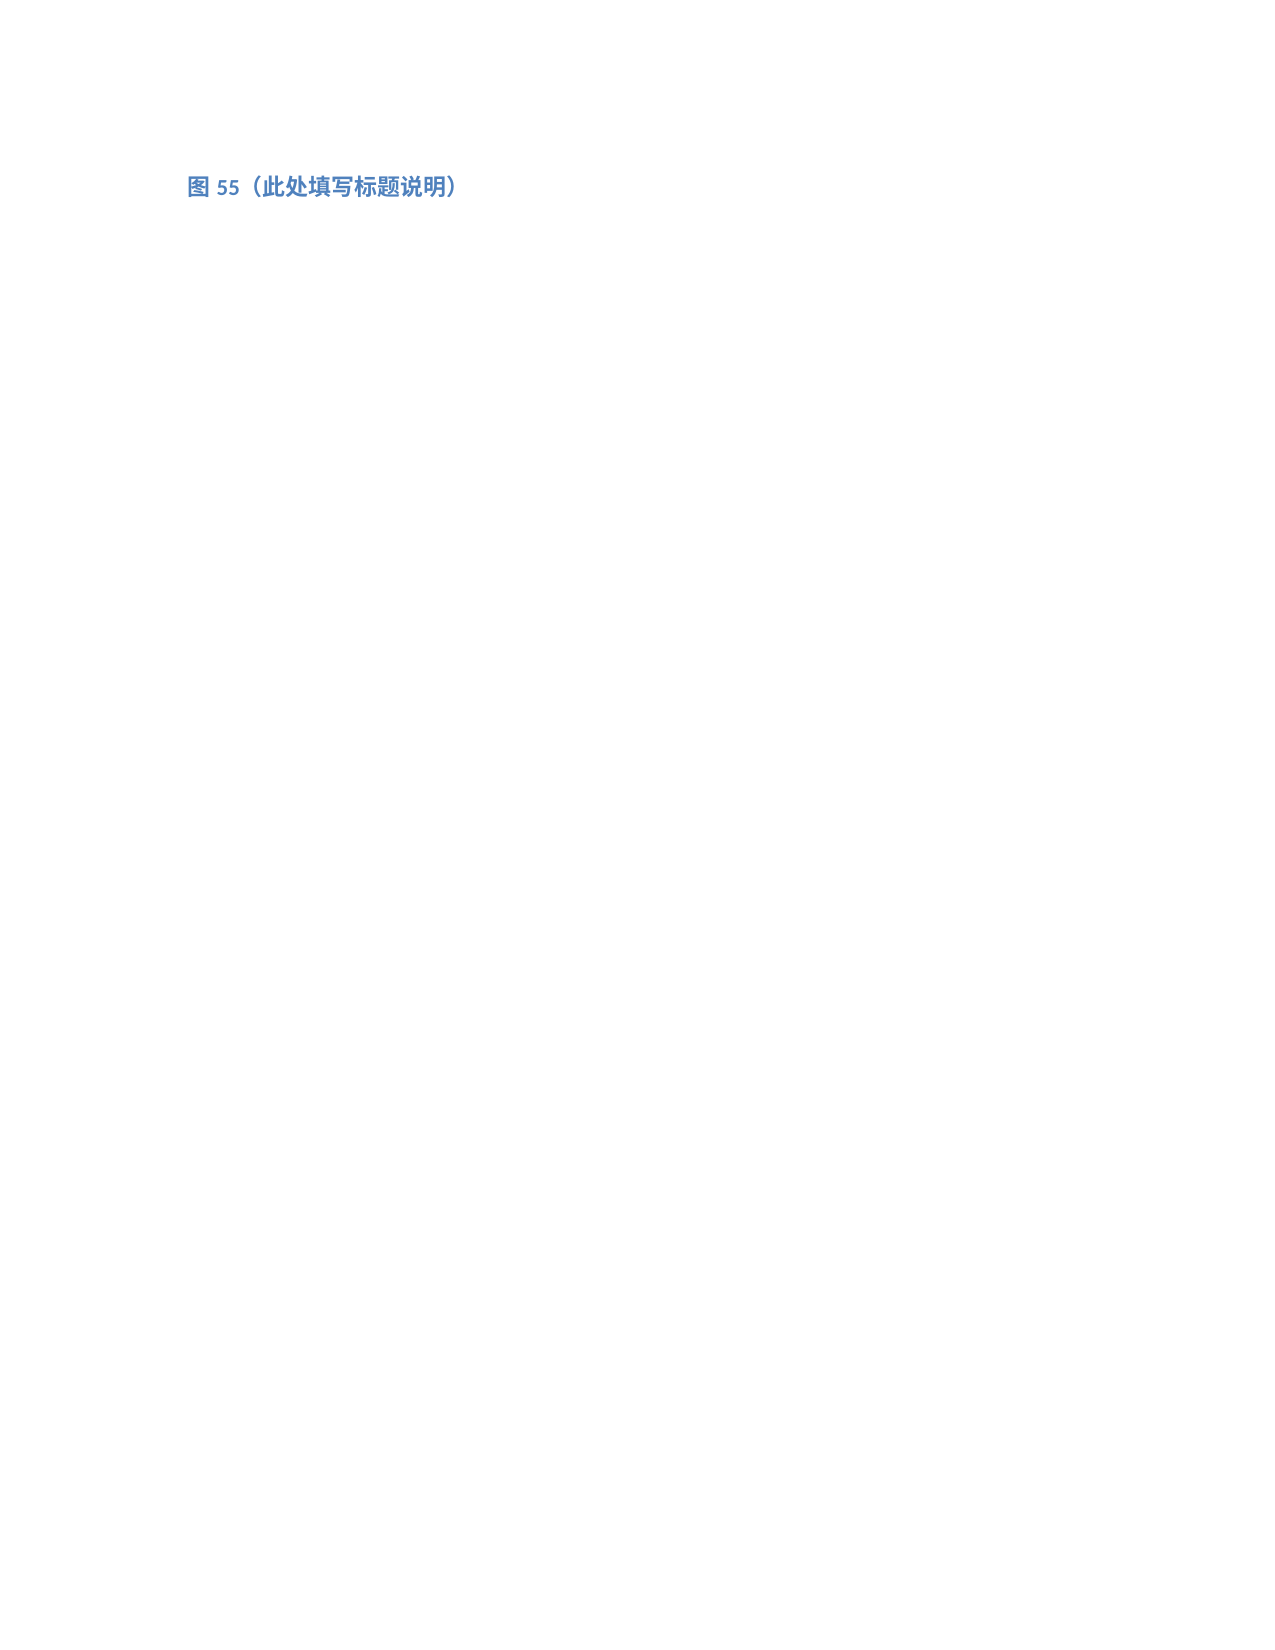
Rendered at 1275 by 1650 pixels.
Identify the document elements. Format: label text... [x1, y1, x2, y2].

subtitle 图 55（此处填写标题说明） [187, 171, 1087, 202]
